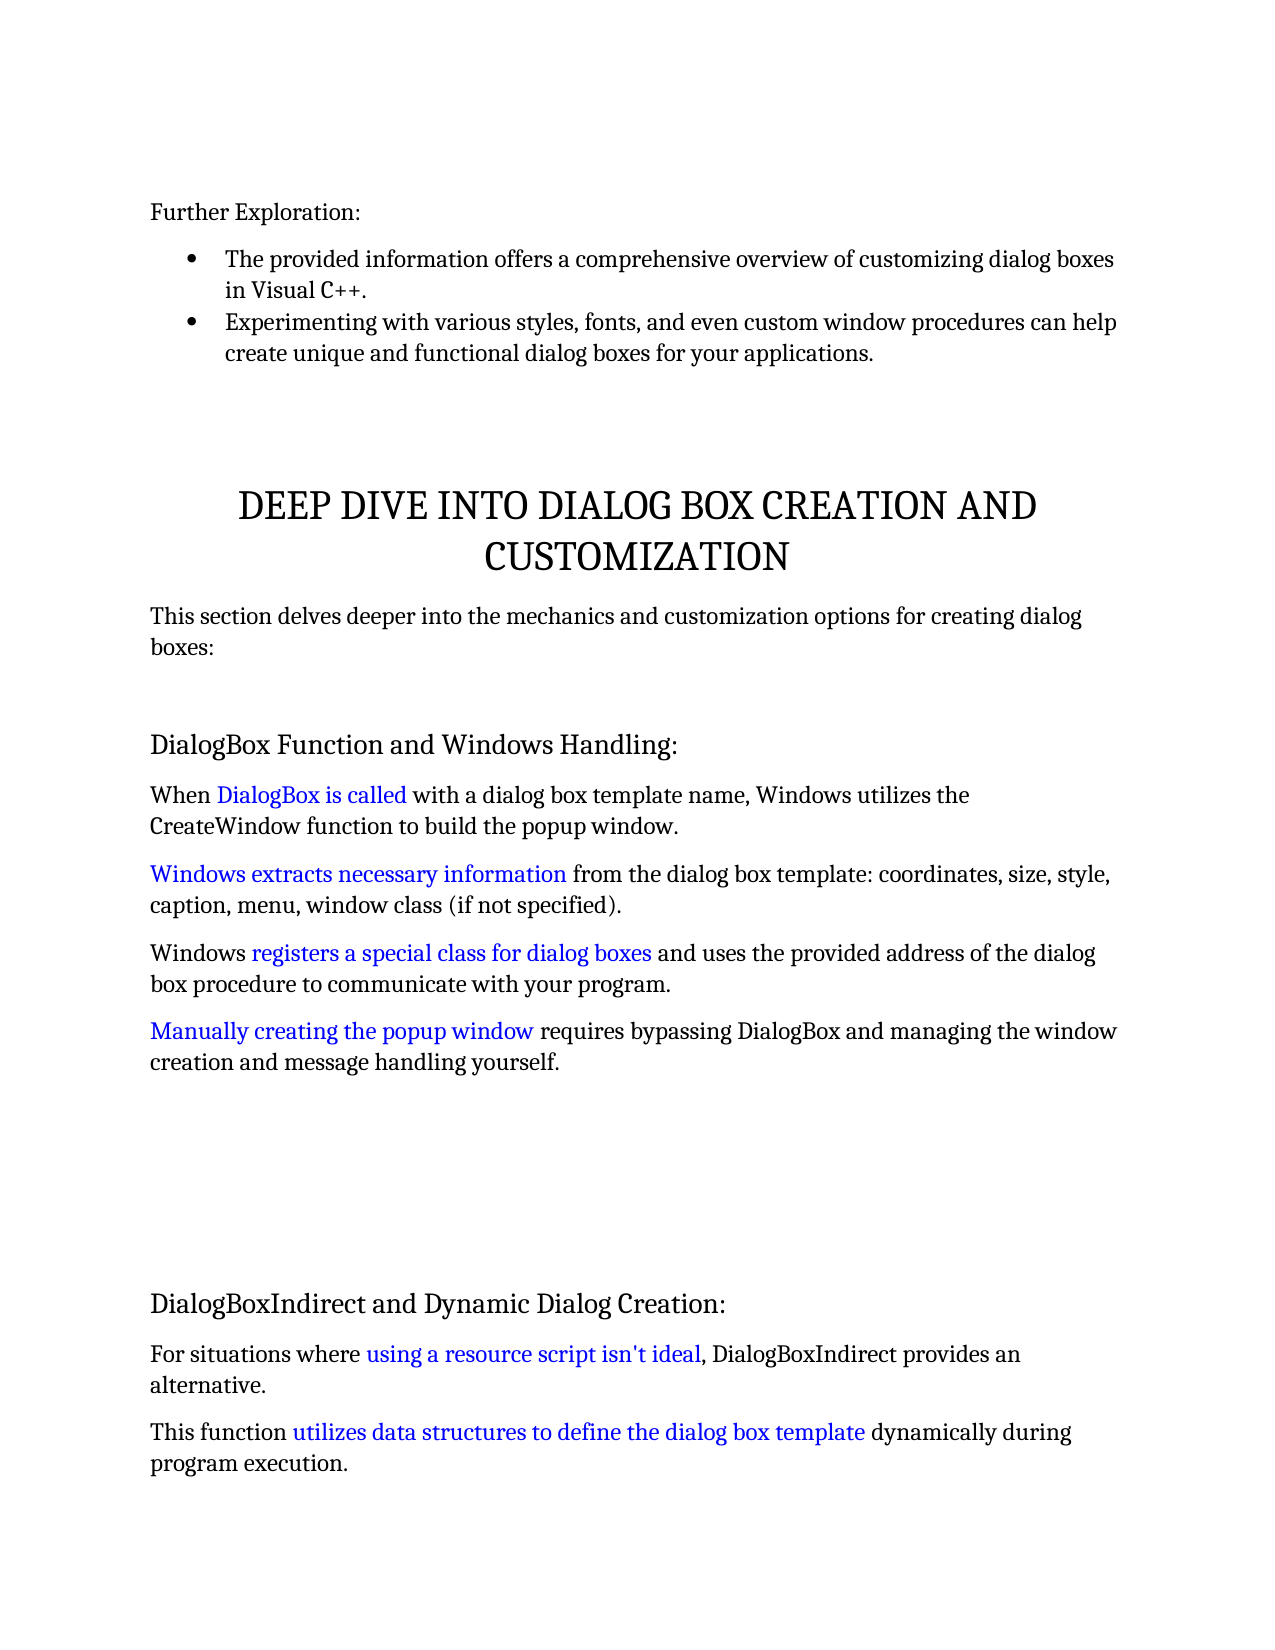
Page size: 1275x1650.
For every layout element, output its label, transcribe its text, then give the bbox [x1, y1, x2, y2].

text Windows extracts necessary information from the dialog box template: coordinates, size, style, caption, menu, window class (if not specified). [150, 860, 1125, 919]
text Manually creating the popup window requires bypassing DialogBox and managing the window creation and message handling yourself. [150, 1017, 1125, 1077]
text DialogBox Function and Windows Handling: [150, 728, 1125, 762]
list Experimenting with various styles, fonts, and even custom window procedures can help create unique and functional dialog boxes for your applications. [187, 307, 1125, 367]
list The provided information offers a comprehensive overview of customizing dialog boxes in Visual C++. [187, 245, 1125, 305]
text DialogBoxIndirect and Dynamic Dialog Creation: [150, 1287, 1125, 1320]
text Further Exploration: [150, 198, 1125, 226]
text DEEP DIVE INTO DIALOG BOX CREATION AND CUSTOMIZATION [150, 482, 1125, 581]
text For situations where using a resource script isn't ideal, DialogBoxIndirect provides an alternative. [150, 1339, 1125, 1399]
text When DialogBox is called with a dialog box template name, Windows utilizes the CreateWindow function to build the popup window. [150, 781, 1125, 841]
text This section delves deeper into the mechanics and customization options for creating dialog boxes: [150, 602, 1125, 661]
text Windows registers a special class for dialog boxes and uses the provided address of the dialog box procedure to communicate with your program. [150, 938, 1125, 998]
text This function utilizes data structures to define the dialog box template dynamically during program execution. [150, 1418, 1125, 1478]
